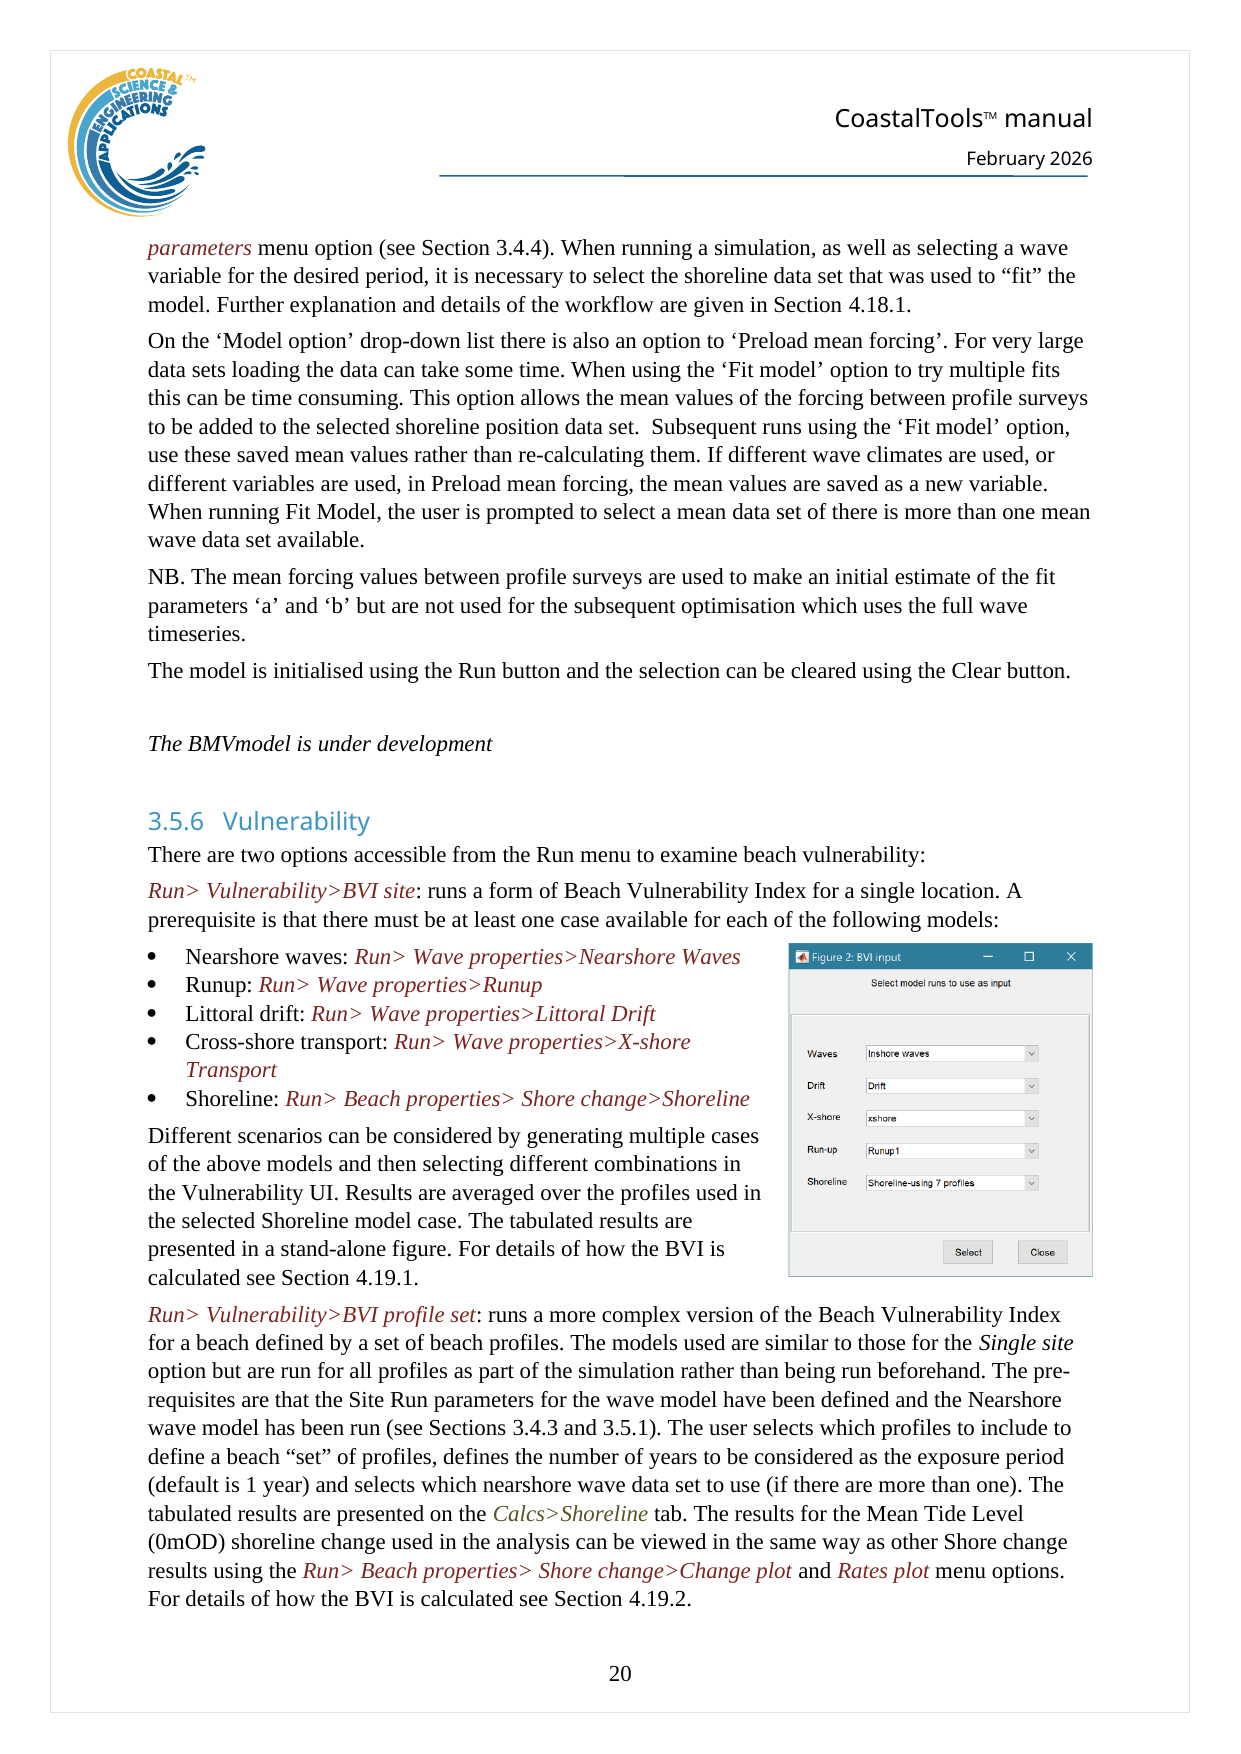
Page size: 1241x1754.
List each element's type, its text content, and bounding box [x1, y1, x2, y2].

text The model is initialised using the Run button and the selection can be cleared using the Clear button. [148, 657, 1093, 683]
list Nearshore waves: Run> Wave properties>Nearshore Waves [148, 943, 788, 969]
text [148, 234, 1093, 317]
text NB. The mean forcing values between profile surveys are used to make an initial estimate of the fit parameters ‘a’ and ‘b’ but are not used for the subsequent optimisation which uses the full wave timeseries. [148, 563, 1093, 647]
list Littoral drift: Run> Wave properties>Littoral Drift [148, 1000, 788, 1026]
text Run> Vulnerability>BVI profile set: runs a more complex version of the Beach Vulnerability Index for a beach defined by a set of beach profiles. The models used are similar to those for the Single site option but are run for all profiles as part of the simulation rather than being run beforehand. The pre-requisites are that the Site Run parameters for the wave model have been defined and the Nearshore wave model has been run (see Sections 3.4.3 and 3.5.1). The user selects which profiles to include to define a beach “set” of profiles, defines the number of years to be considered as the exposure period (default is 1 year) and selects which nearshore wave data set to use (if there are more than one). The tabulated results are presented on the Calcs>Shoreline tab. The results for the Mean Tide Level (0mOD) shoreline change used in the analysis can be viewed in the same way as other Shore change results using the Run> Beach properties> Shore change>Change plot and Rates plot menu options. For details of how the BVI is calculated see Section 4.19.2. [148, 1301, 1093, 1611]
list Cross-shore transport: Run> Wave properties>X-shore Transport [148, 1028, 788, 1083]
text Different scenarios can be considered by generating multiple cases of the above models and then selecting different combinations in the Vulnerability UI. Results are averaged over the profiles used in the selected Shoreline model case. The tabulated results are presented in a stand-alone figure. For details of how the BVI is calculated see Section 4.19.1. [148, 1122, 1093, 1290]
text Run> Vulnerability>BVI site: runs a form of Beach Vulnerability Index for a single location. A prerequisite is that there must be at least one case available for each of the following models: [148, 878, 1093, 932]
subtitle Vulnerability [148, 804, 1093, 838]
text The BMVmodel is under development [148, 731, 1093, 757]
picture [788, 943, 1093, 1277]
text There are two options accessible from the Run menu to examine beach vulnerability: [148, 841, 1093, 867]
text On the ‘Model option’ drop-down list there is also an option to ‘Preload mean forcing’. For very large data sets loading the data can take some time. When using the ‘Fit model’ option to try multiple fits this can be time consuming. This option allows the mean values of the forcing between profile surveys to be added to the selected shoreline position data set. Subsequent runs using the ‘Fit model’ option, use these saved mean values rather than re-calculating them. If different wave climates are used, or different variables are used, in Preload mean forcing, the mean values are saved as a new variable. When running Fit Model, the user is prompted to select a mean data set of there is more than one mean wave data set available. [148, 327, 1093, 553]
list Shoreline: Run> Beach properties> Shore change>Shoreline [148, 1085, 788, 1111]
list Runup: Run> Wave properties>Runup [148, 971, 788, 998]
